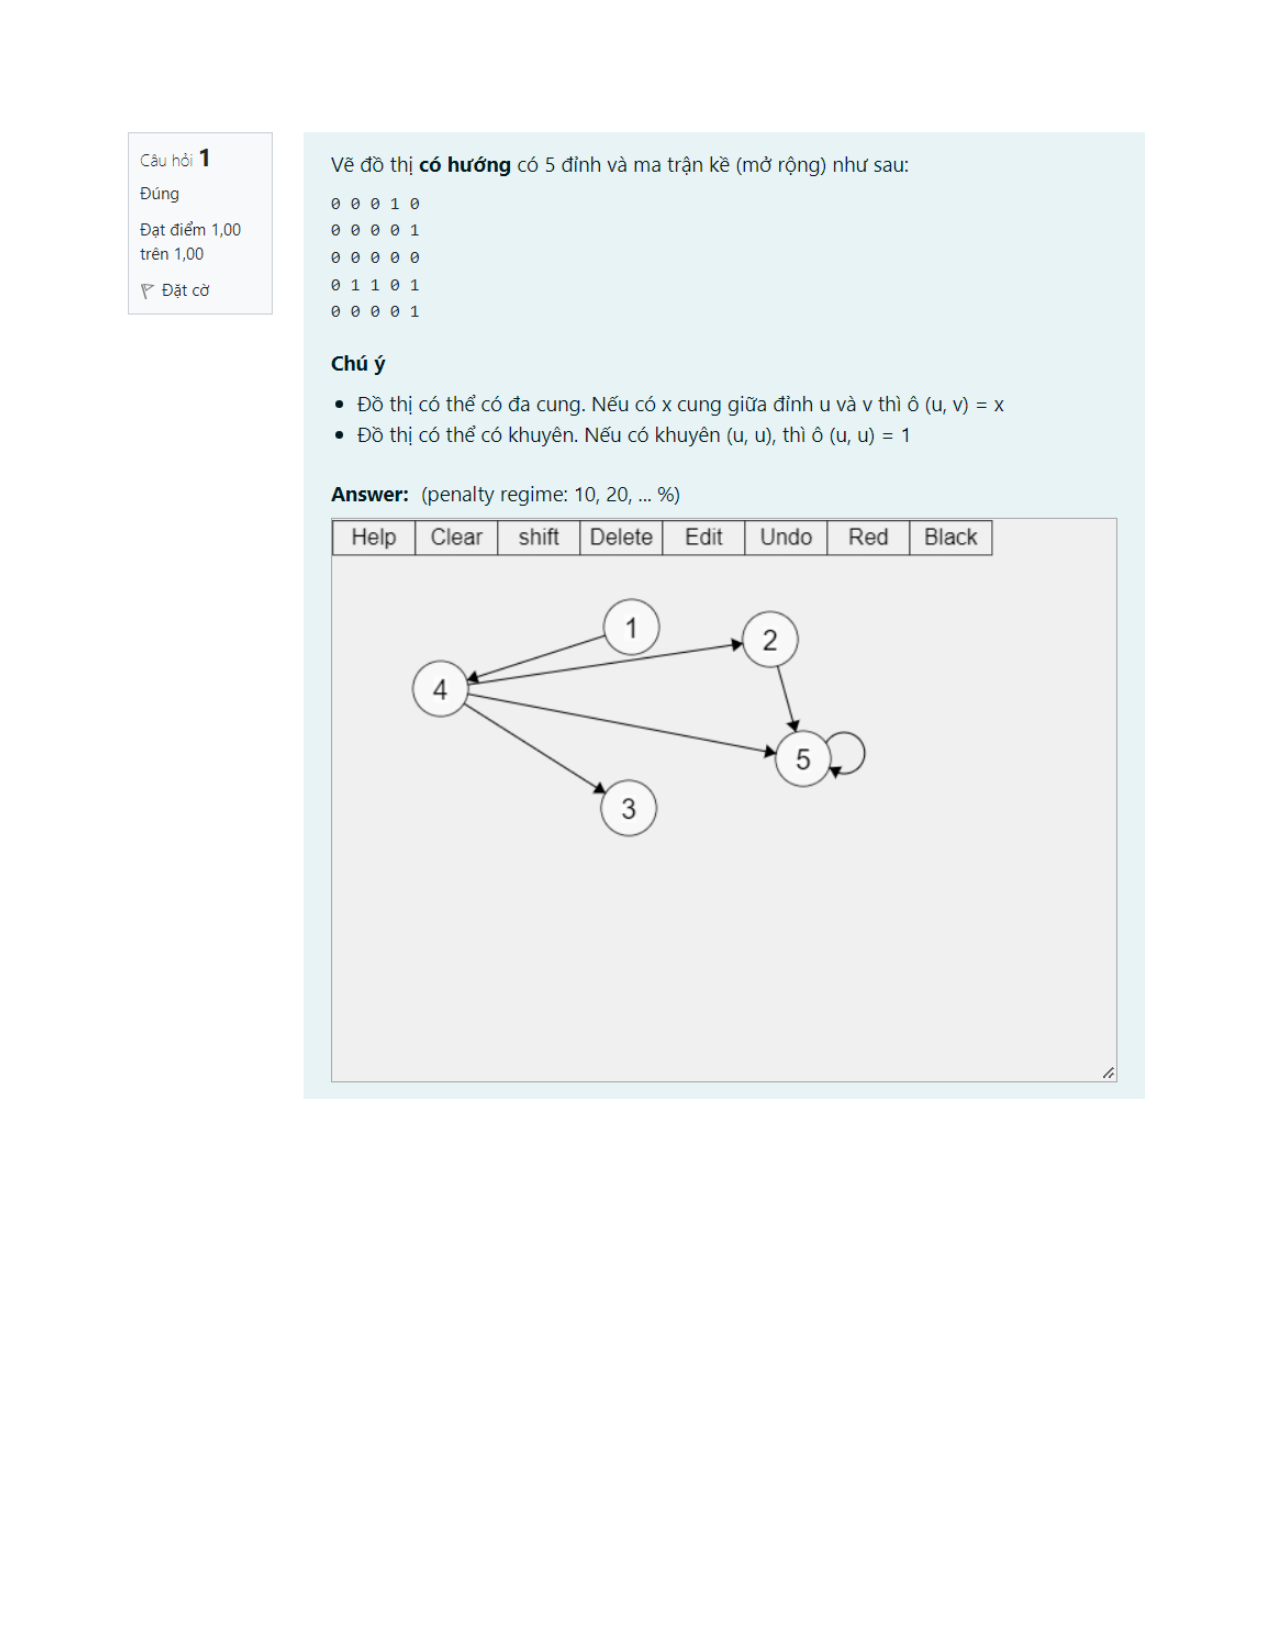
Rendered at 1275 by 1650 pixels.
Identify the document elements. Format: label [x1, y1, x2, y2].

picture [118, 118, 1157, 1111]
